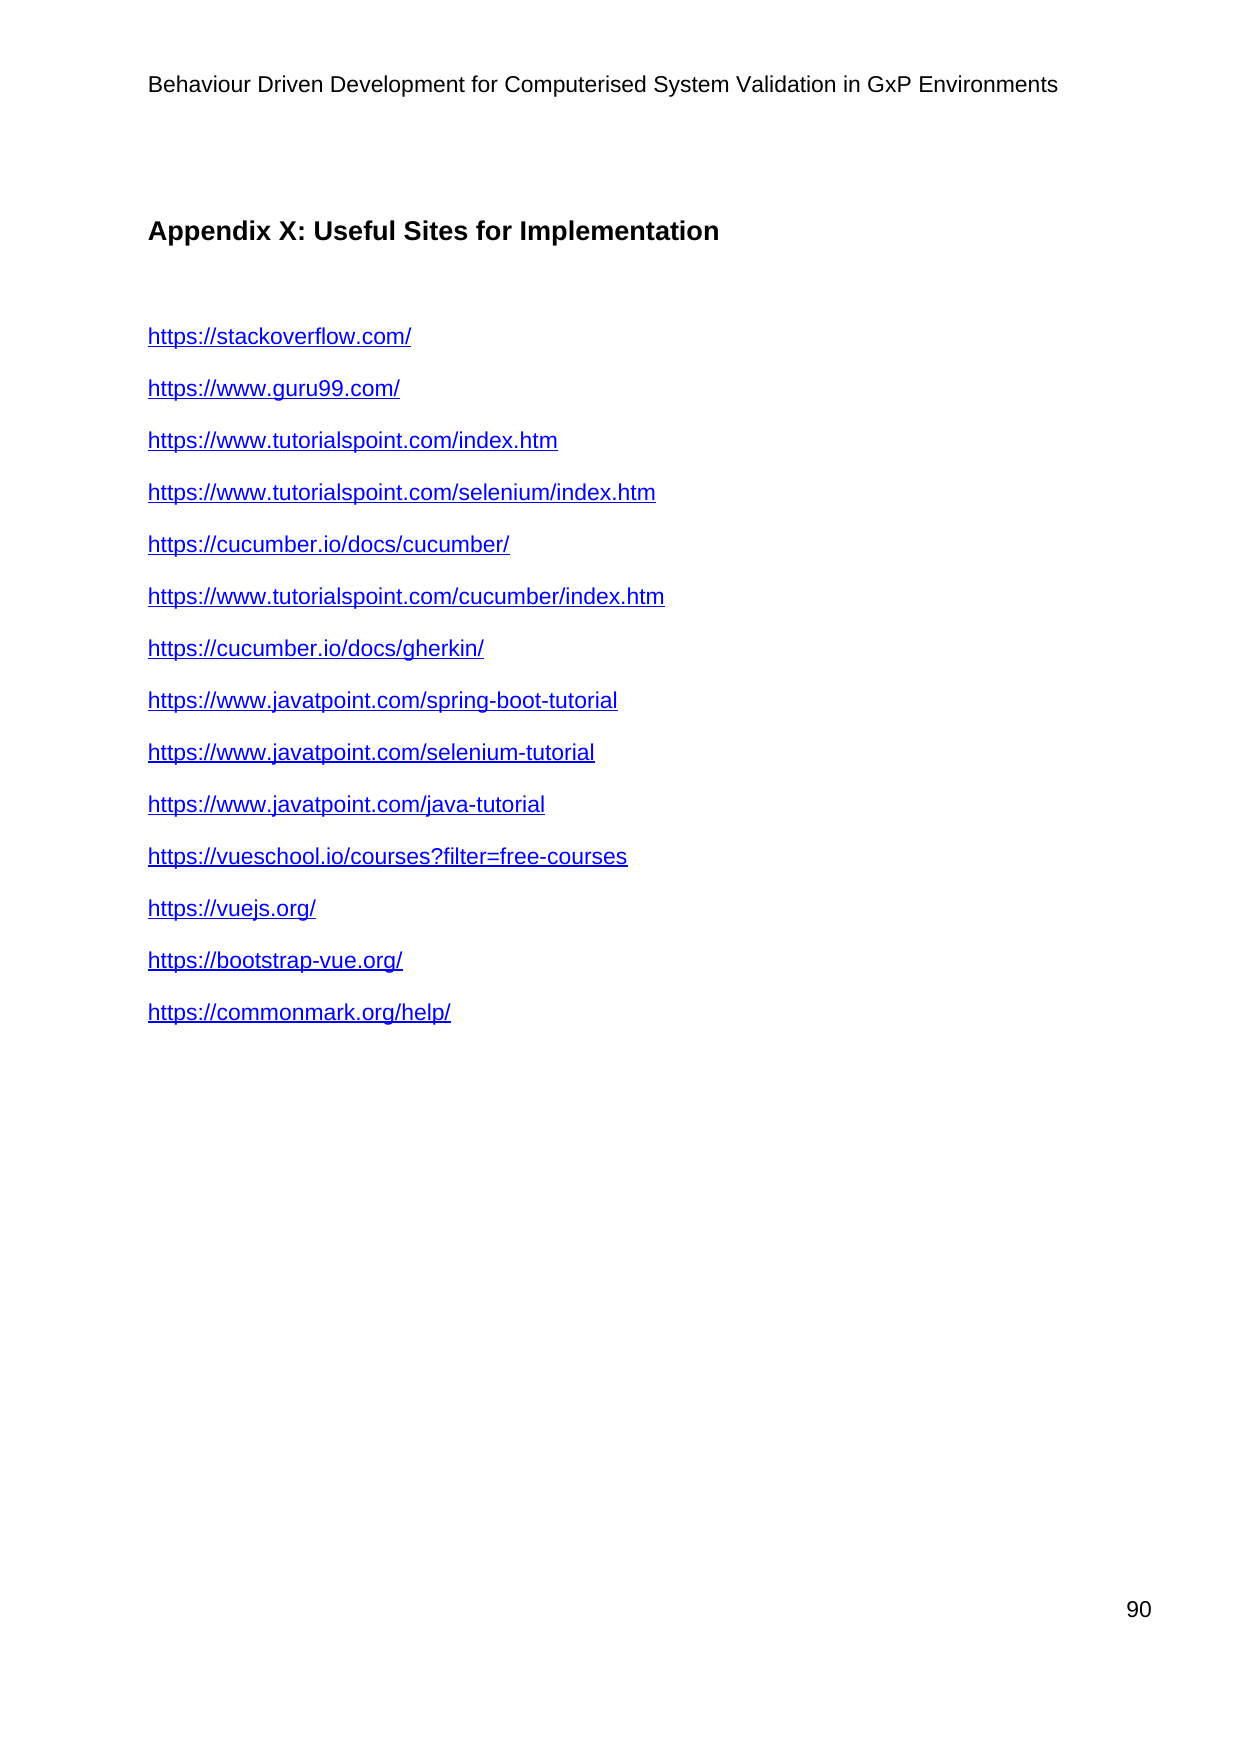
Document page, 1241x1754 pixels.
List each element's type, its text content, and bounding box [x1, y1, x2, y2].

text https://www.tutorialspoint.com/selenium/index.htm [148, 479, 1152, 505]
text https://vueschool.io/courses?filter=free-courses [148, 843, 1152, 869]
text https://cucumber.io/docs/cucumber/ [148, 531, 1152, 557]
text https://commonmark.org/help/ [148, 999, 1152, 1025]
text https://www.tutorialspoint.com/cucumber/index.htm [148, 583, 1152, 609]
text https://cucumber.io/docs/gherkin/ [148, 635, 1152, 661]
text https://www.javatpoint.com/selenium-tutorial [148, 739, 1152, 765]
text https://stackoverflow.com/ [148, 323, 1152, 349]
text https://bootstrap-vue.org/ [148, 947, 1152, 973]
text https://vuejs.org/ [148, 895, 1152, 921]
text https://www.tutorialspoint.com/index.htm [148, 427, 1152, 453]
text https://www.javatpoint.com/spring-boot-tutorial [148, 687, 1152, 713]
subtitle Appendix X: Useful Sites for Implementation [148, 215, 1152, 246]
text https://www.javatpoint.com/java-tutorial [148, 791, 1152, 817]
text https://www.guru99.com/ [148, 375, 1152, 401]
